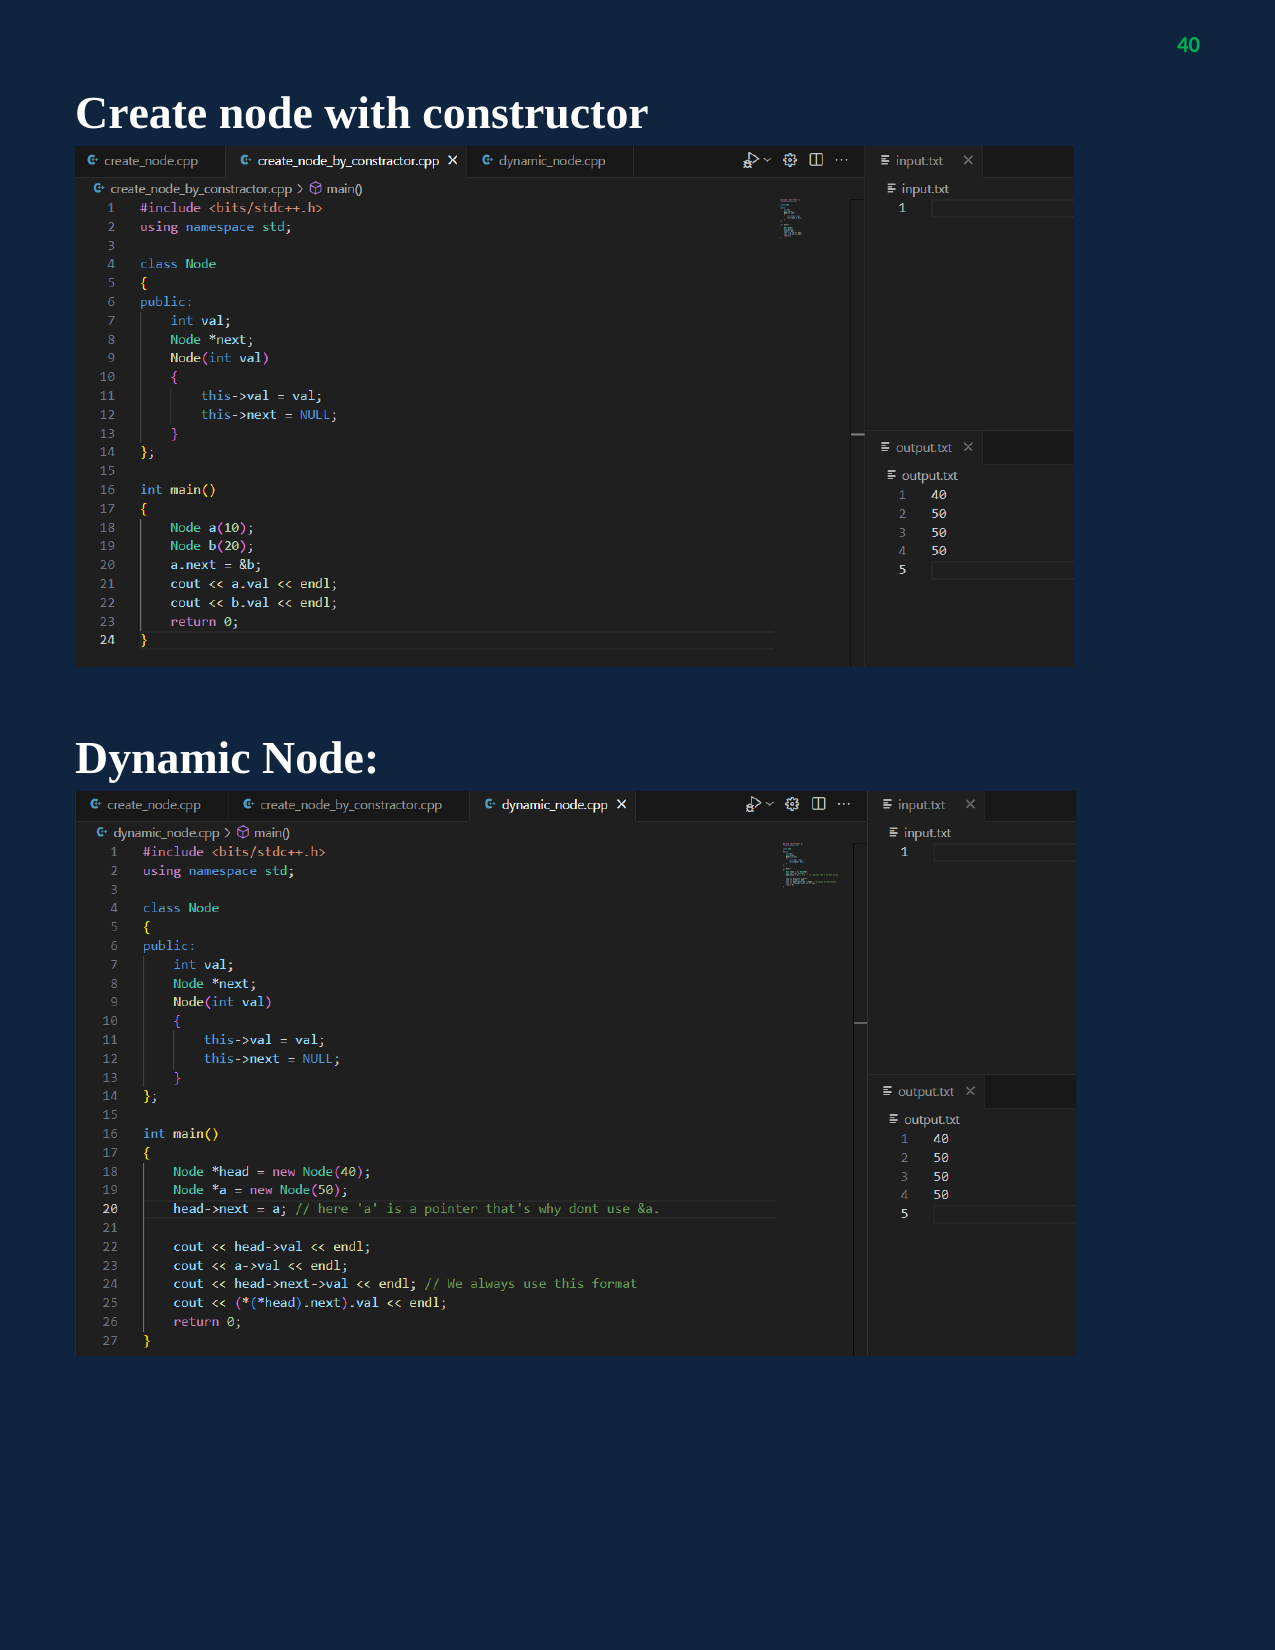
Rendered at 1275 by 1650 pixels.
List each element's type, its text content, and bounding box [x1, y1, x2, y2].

text Dynamic Node: [75, 731, 1200, 783]
picture [75, 791, 1077, 1356]
text Create node with constructor [75, 86, 1200, 139]
picture [75, 146, 1074, 667]
